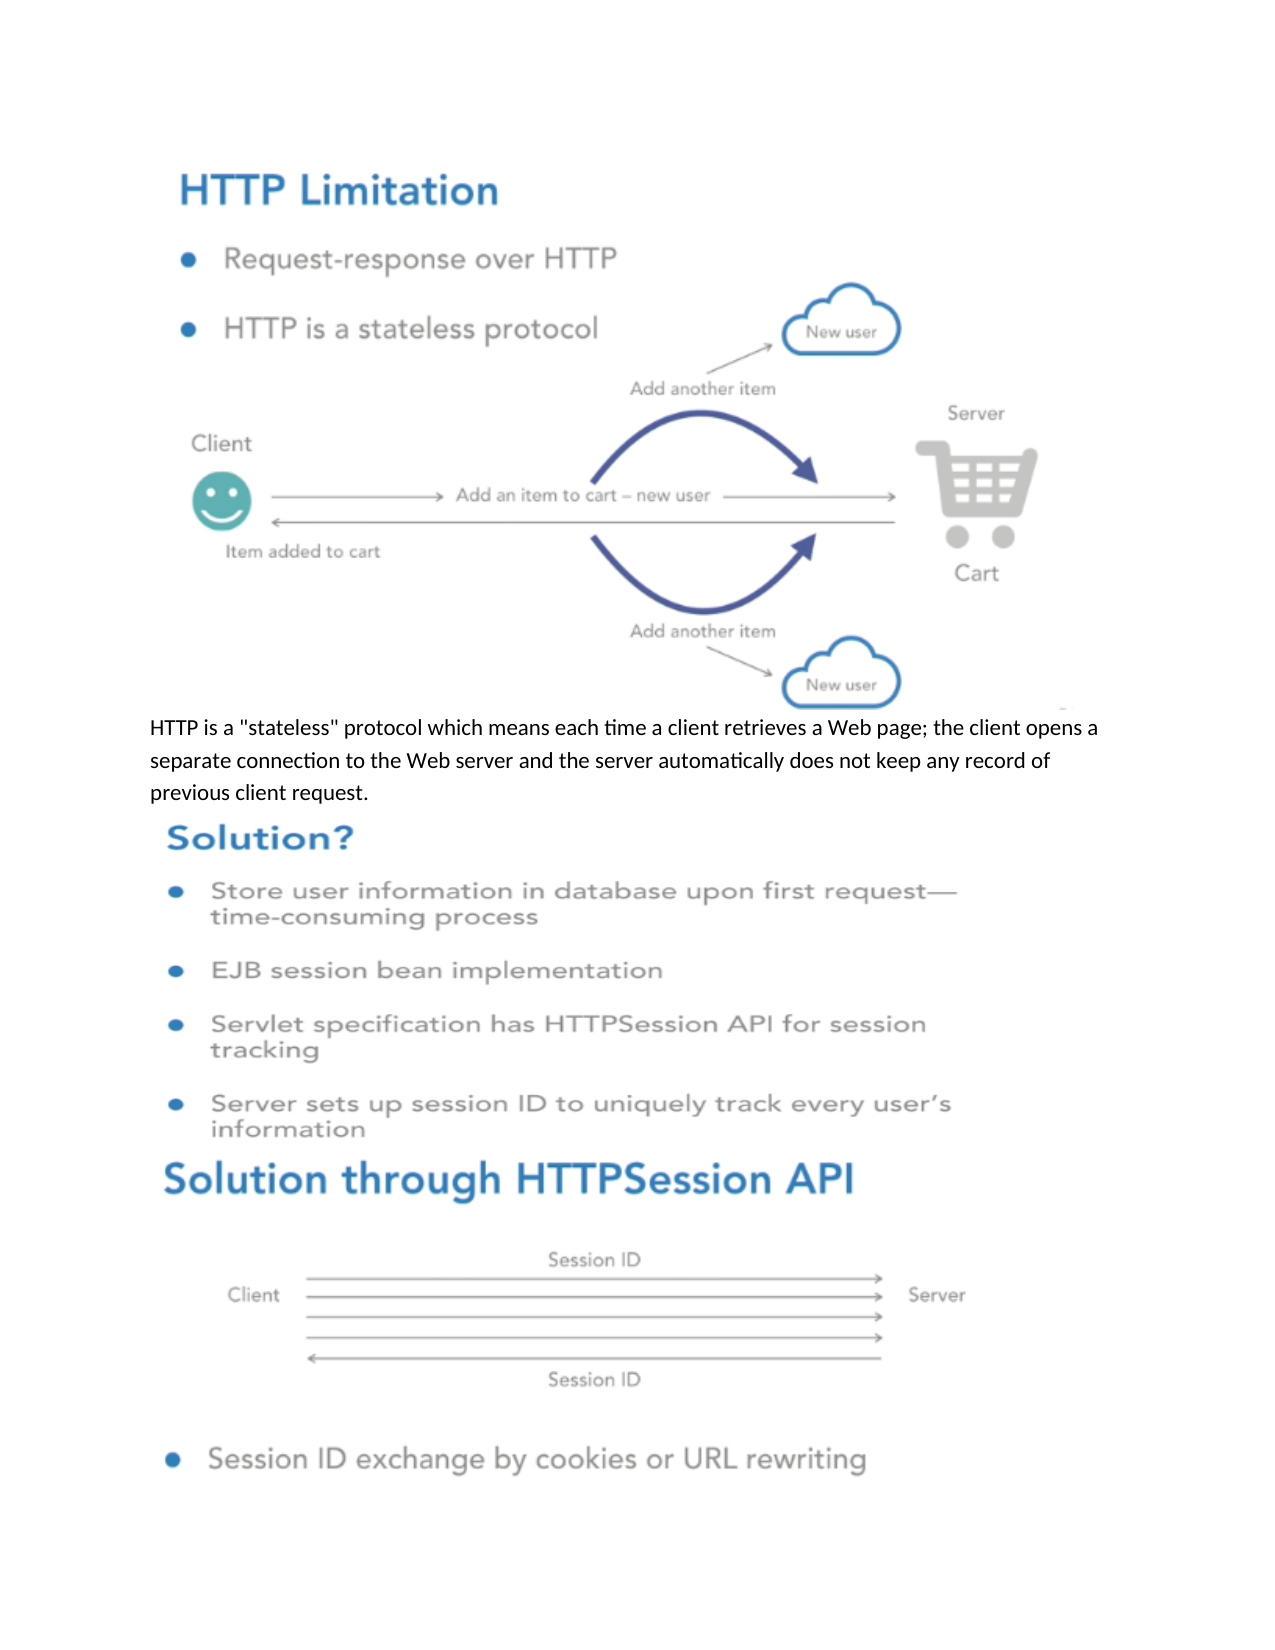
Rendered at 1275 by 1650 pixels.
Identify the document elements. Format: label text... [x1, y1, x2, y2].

text HTTP is a "stateless" protocol which means each time a client retrieves a Web page; the client opens a separate connection to the Web server and the server automatically does not keep any record of previous client request. [150, 713, 1125, 806]
picture [150, 150, 1074, 710]
picture [150, 810, 1022, 1152]
picture [150, 1156, 972, 1486]
